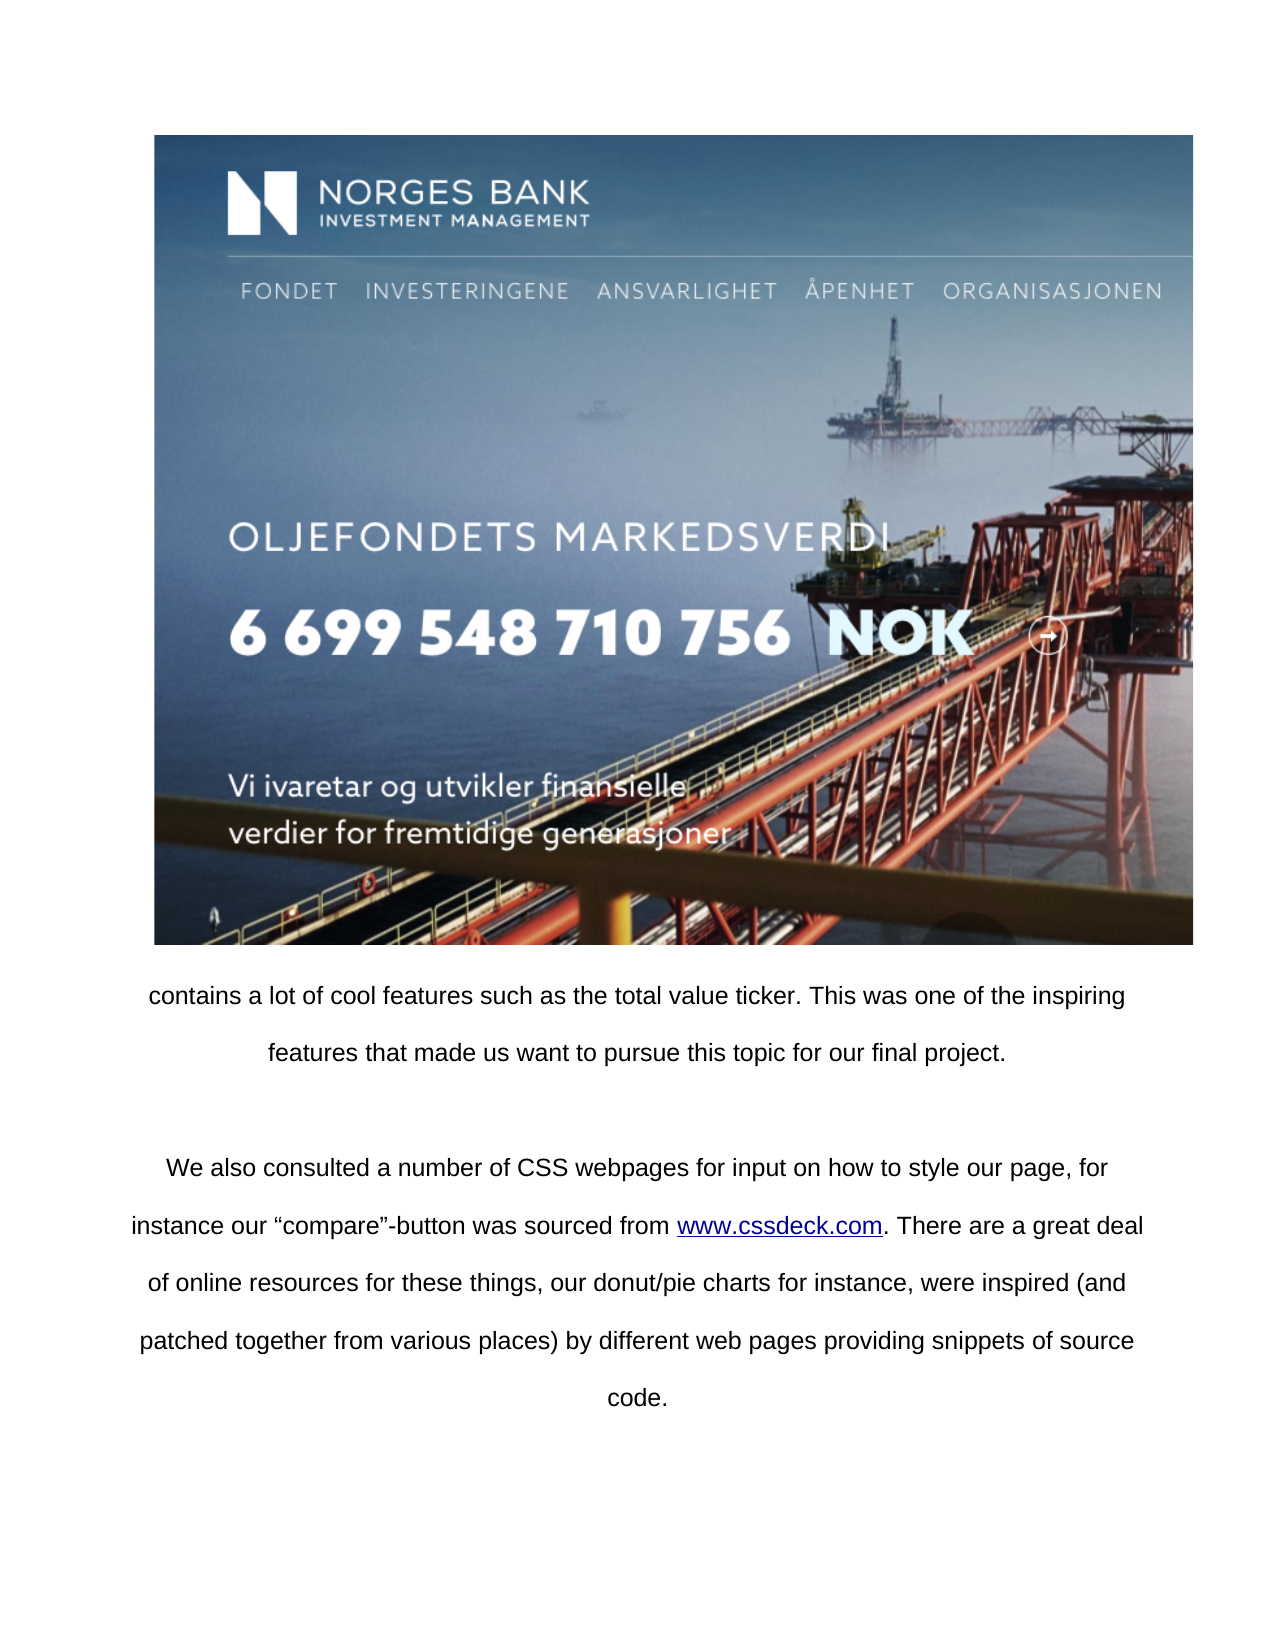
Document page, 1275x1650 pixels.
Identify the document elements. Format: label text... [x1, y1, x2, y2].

picture [154, 135, 1194, 945]
text We also consulted a number of CSS webpages for input on how to style our page, for instance our “compare”-button was sourced from www.cssdeck.com. There are a great deal of online resources for these things, our donut/pie charts for instance, were inspired (and patched together from various places) by different web pages providing snippets of source code. [118, 1153, 1157, 1412]
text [118, 118, 1157, 1067]
